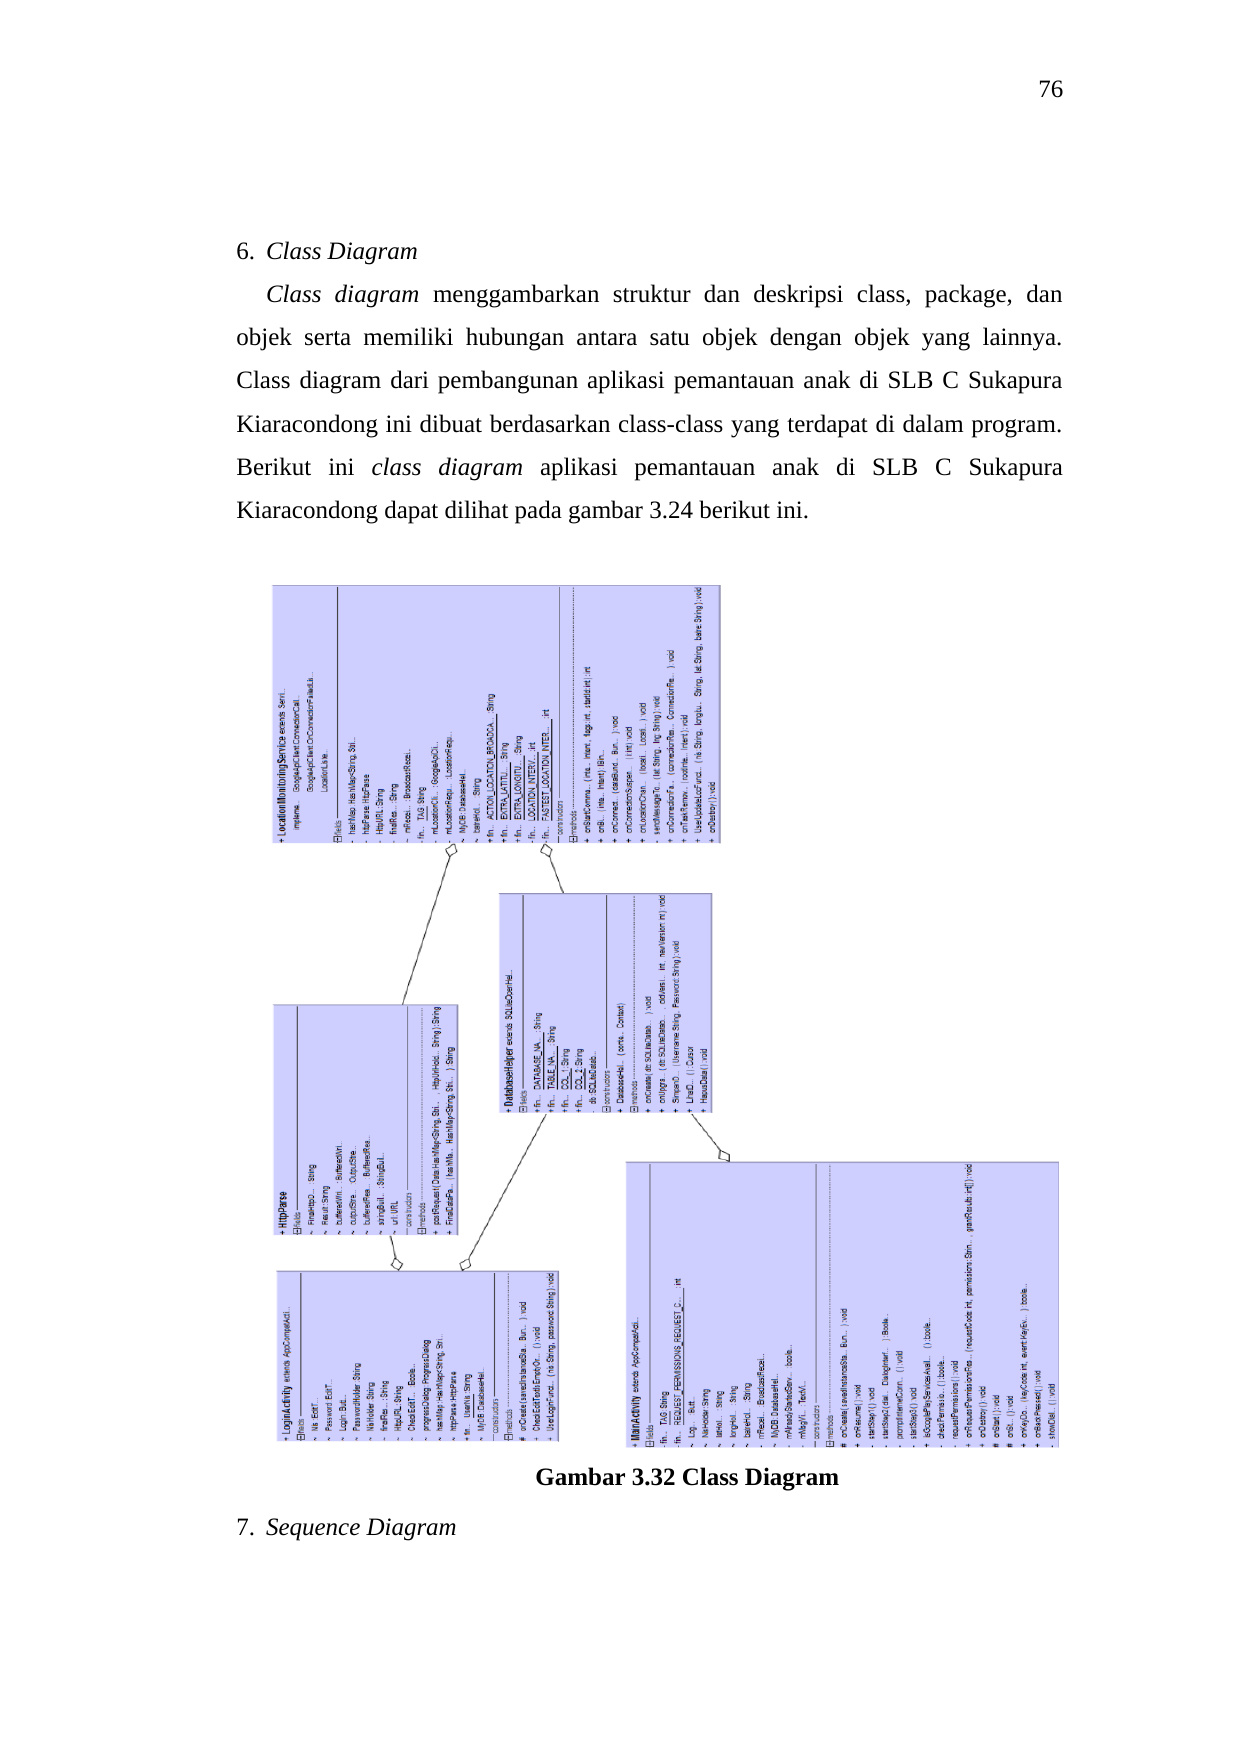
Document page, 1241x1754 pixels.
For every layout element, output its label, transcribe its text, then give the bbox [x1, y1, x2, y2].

list Class Diagram [236, 236, 1063, 265]
picture [271, 585, 1059, 1447]
text Class diagram menggambarkan struktur dan deskripsi class, package, dan objek serta memiliki hubungan antara satu objek dengan objek yang lainnya. Class diagram dari pembangunan aplikasi pemantauan anak di SLB C Sukapura Kiaracondong ini dibuat berdasarkan class-class yang terdapat di dalam program. Berikut ini class diagram aplikasi pemantauan anak di SLB C Sukapura Kiaracondong dapat dilihat pada gambar 3.24 berikut ini. [236, 279, 1063, 524]
list Sequence Diagram [236, 1512, 1063, 1541]
